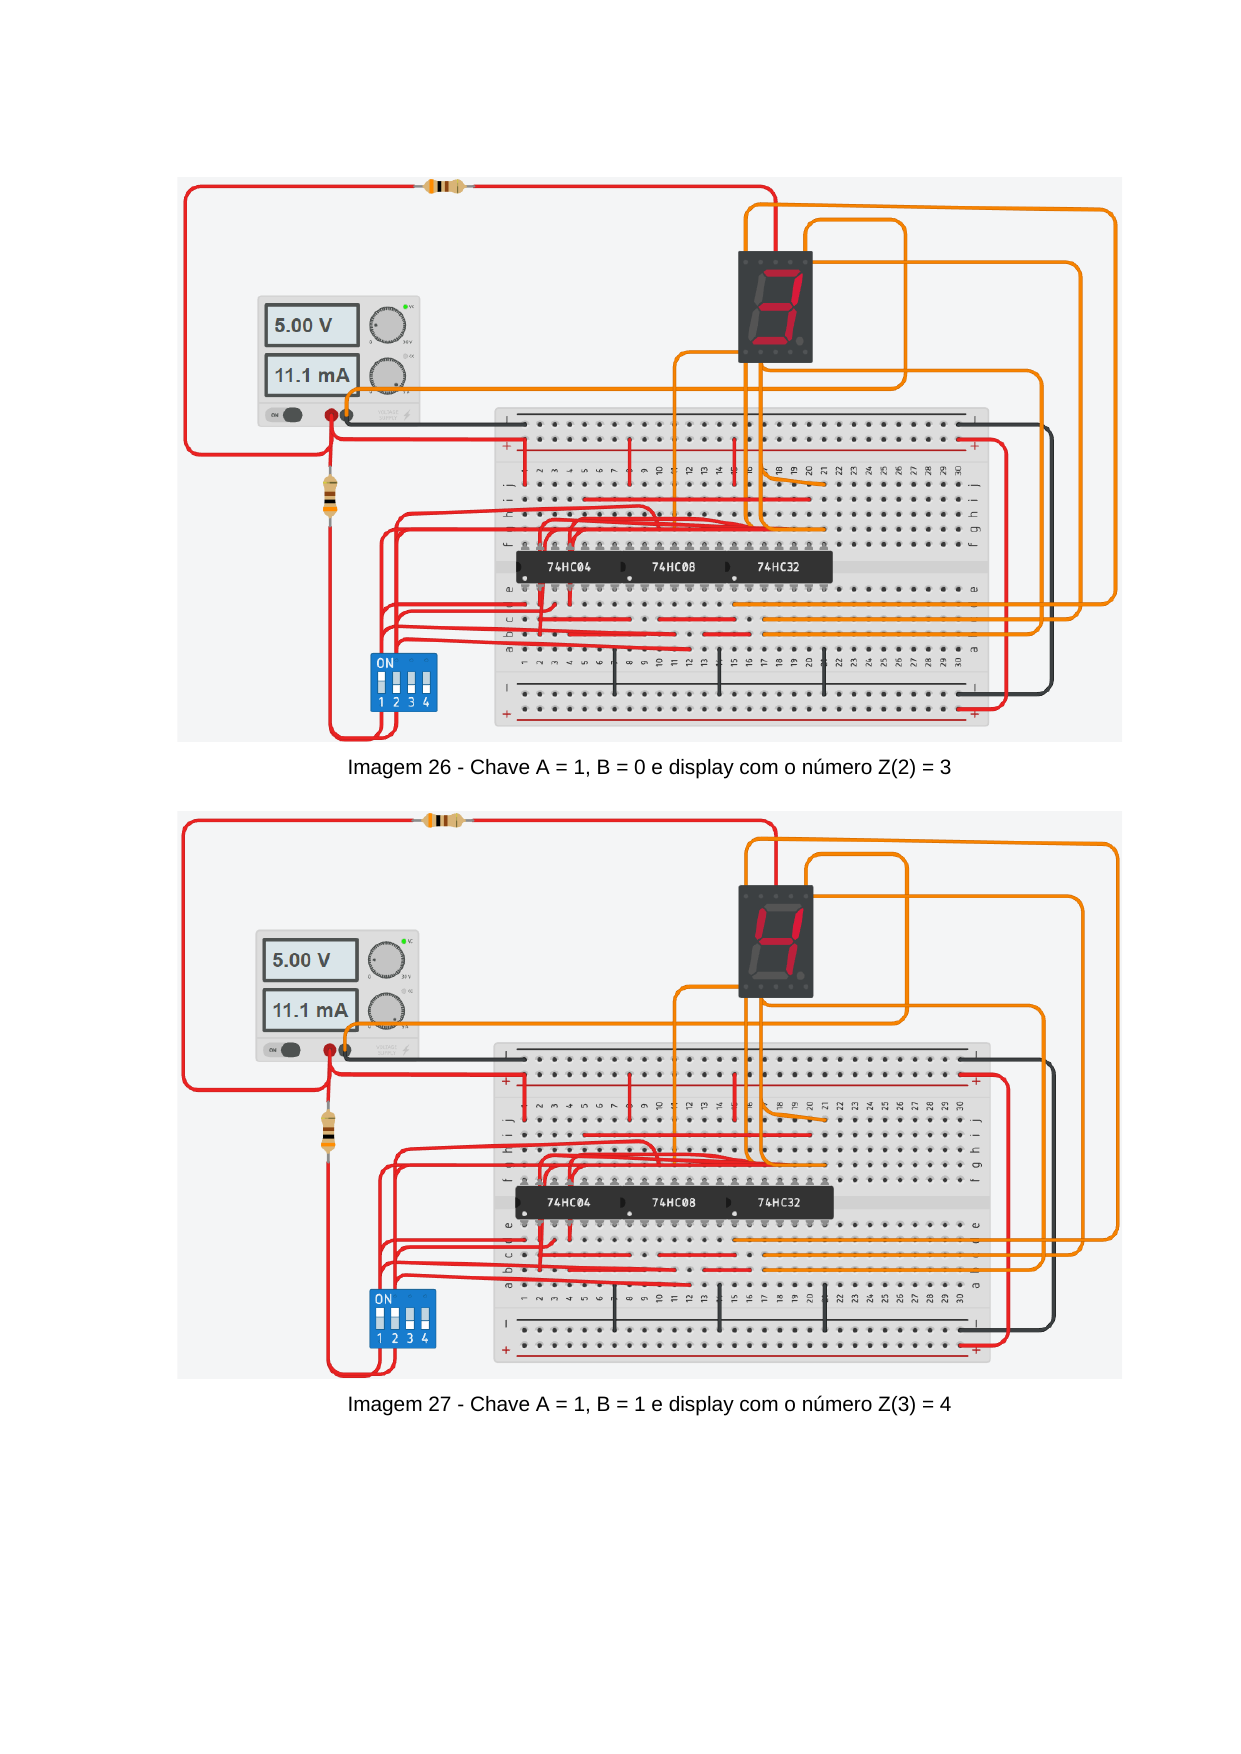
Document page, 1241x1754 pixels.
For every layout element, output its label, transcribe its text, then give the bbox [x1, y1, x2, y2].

text Imagem 27 - Chave A = 1, B = 1 e display com o número Z(3) = 4 [177, 1391, 1122, 1415]
picture [177, 811, 1123, 1379]
text Imagem 26 - Chave A = 1, B = 0 e display com o número Z(2) = 3 [177, 755, 1122, 779]
picture [177, 177, 1123, 742]
